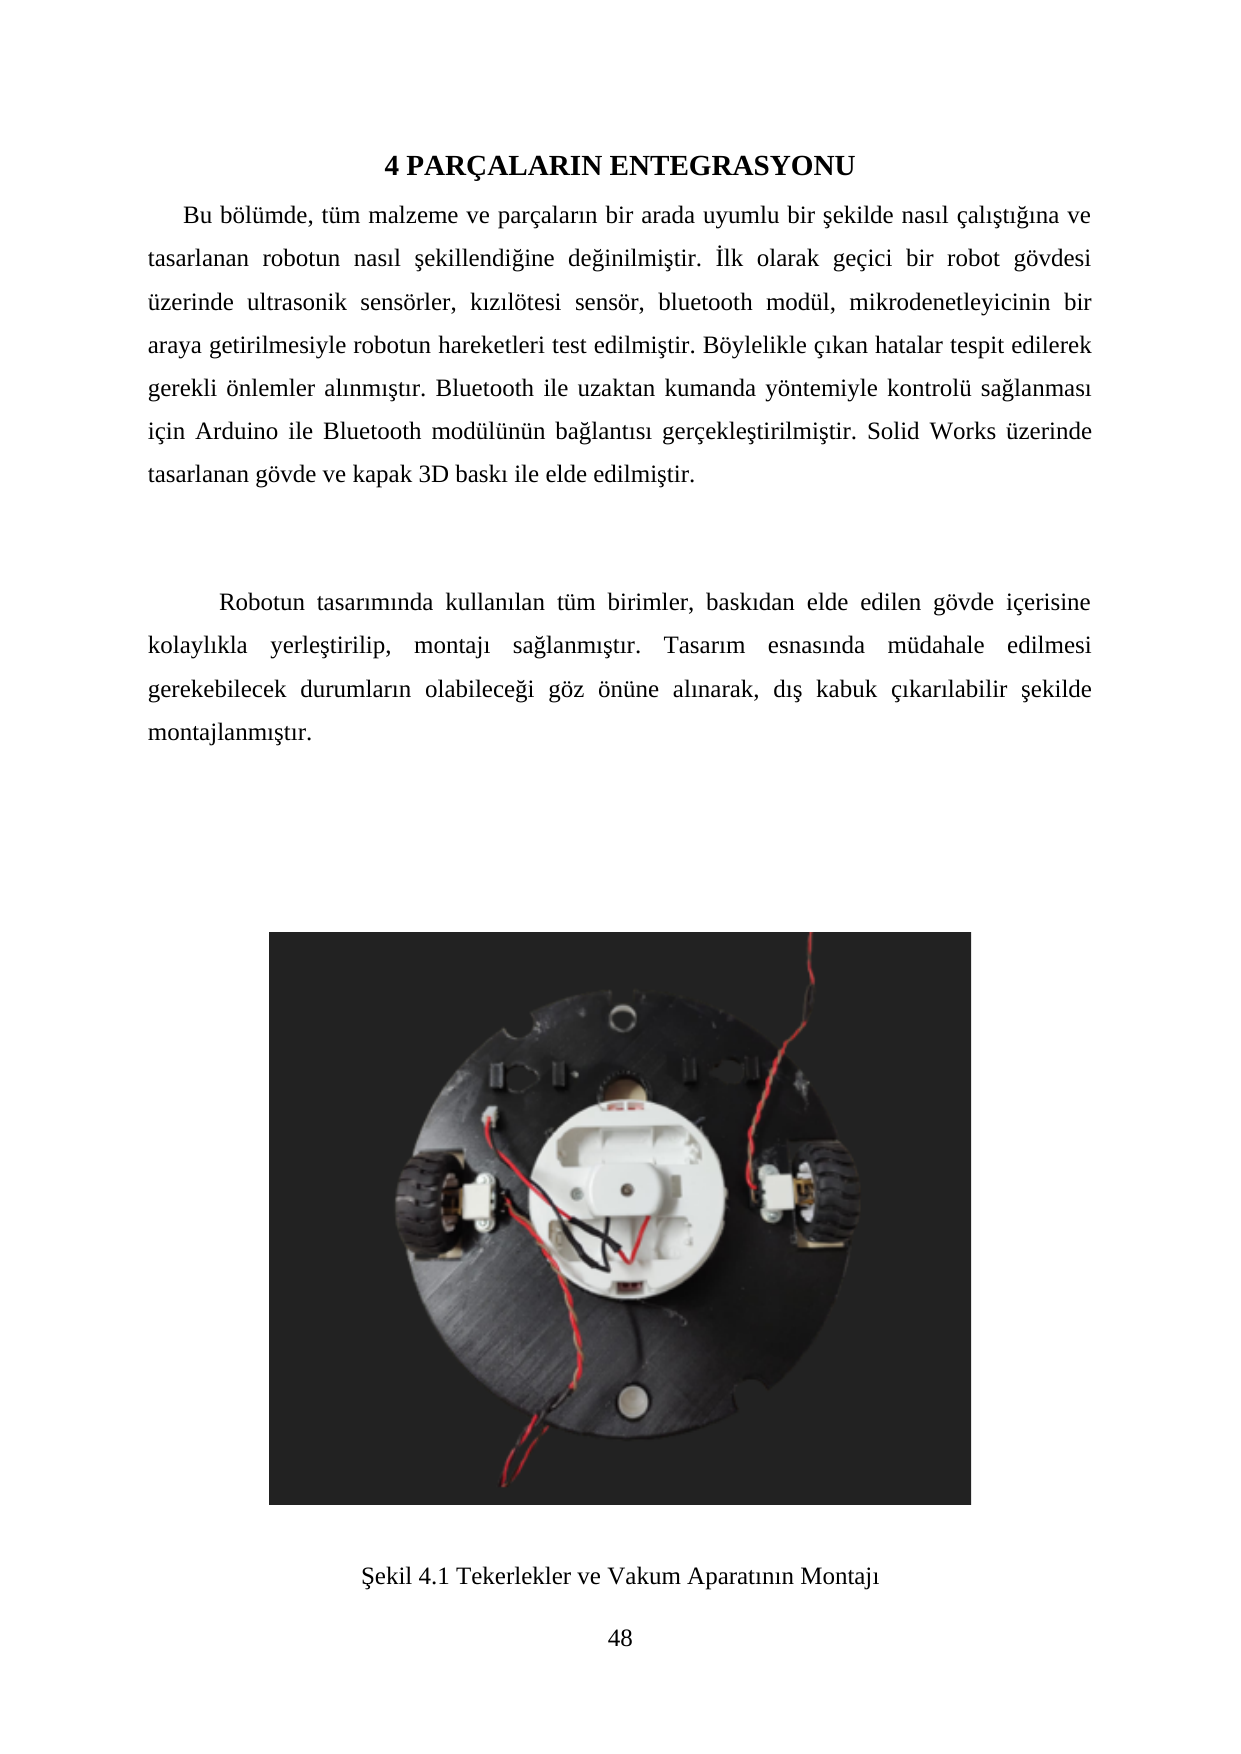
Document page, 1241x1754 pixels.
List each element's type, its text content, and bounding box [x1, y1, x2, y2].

text Bu bölümde, tüm malzeme ve parçaların bir arada uyumlu bir şekilde nasıl çalıştığına ve tasarlanan robotun nasıl şekillendiğine değinilmiştir. İlk olarak geçici bir robot gövdesi üzerinde ultrasonik sensörler, kızılötesi sensör, bluetooth modül, mikrodenetleyicinin bir araya getirilmesiyle robotun hareketleri test edilmiştir. Böylelikle çıkan hatalar tespit edilerek gerekli önlemler alınmıştır. Bluetooth ile uzaktan kumanda yöntemiyle kontrolü sağlanması için Arduino ile Bluetooth modülünün bağlantısı gerçekleştirilmiştir. Solid Works üzerinde tasarlanan gövde ve kapak 3D baskı ile elde edilmiştir. [148, 200, 1093, 488]
text Robotun tasarımında kullanılan tüm birimler, baskıdan elde edilen gövde içerisine kolaylıkla yerleştirilip, montajı sağlanmıştır. Tasarım esnasında müdahale edilmesi gerekebilecek durumların olabileceği göz önüne alınarak, dış kabuk çıkarılabilir şekilde montajlanmıştır. [148, 587, 1093, 746]
text 4 PARÇALARIN ENTEGRASYONU [148, 148, 1093, 181]
text Şekil 4.1 Tekerlekler ve Vakum Aparatının Montajı [148, 1561, 1093, 1590]
picture [269, 932, 972, 1505]
